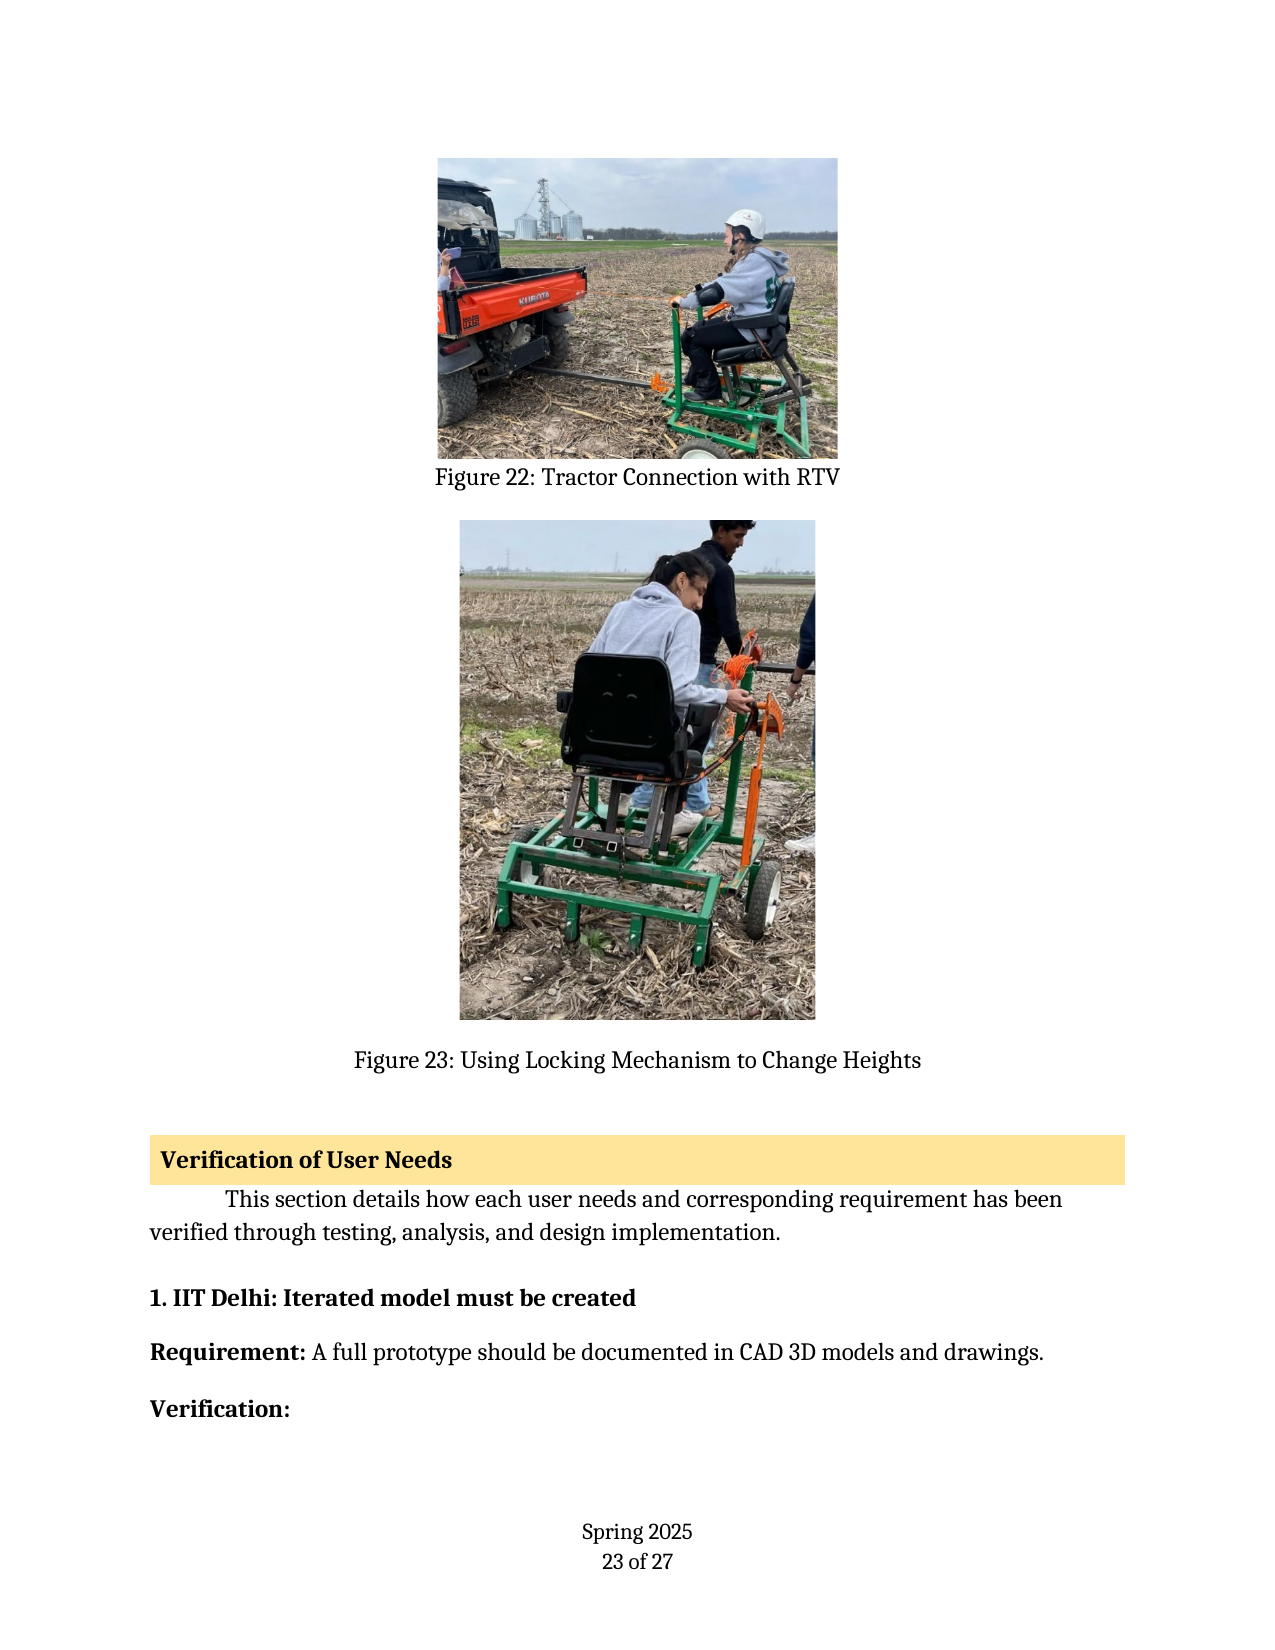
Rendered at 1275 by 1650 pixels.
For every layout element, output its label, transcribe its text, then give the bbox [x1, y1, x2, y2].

picture [437, 158, 838, 459]
text Verification: [150, 1395, 1125, 1424]
text This section details how each user needs and corresponding requirement has been verified through testing, analysis, and design implementation. [150, 1185, 1125, 1247]
text Figure 23: Using Locking Mechanism to Change Heights [150, 1046, 1125, 1075]
text Figure 22: Tractor Connection with RTV [150, 463, 1125, 492]
picture [459, 520, 816, 1020]
subtitle 1. IIT Delhi: Iterated model must be created [150, 1284, 1125, 1313]
text Requirement: A full prototype should be documented in CAD 3D models and drawings. [150, 1338, 1125, 1367]
table_header Verification of User Needs [150, 1135, 1125, 1185]
